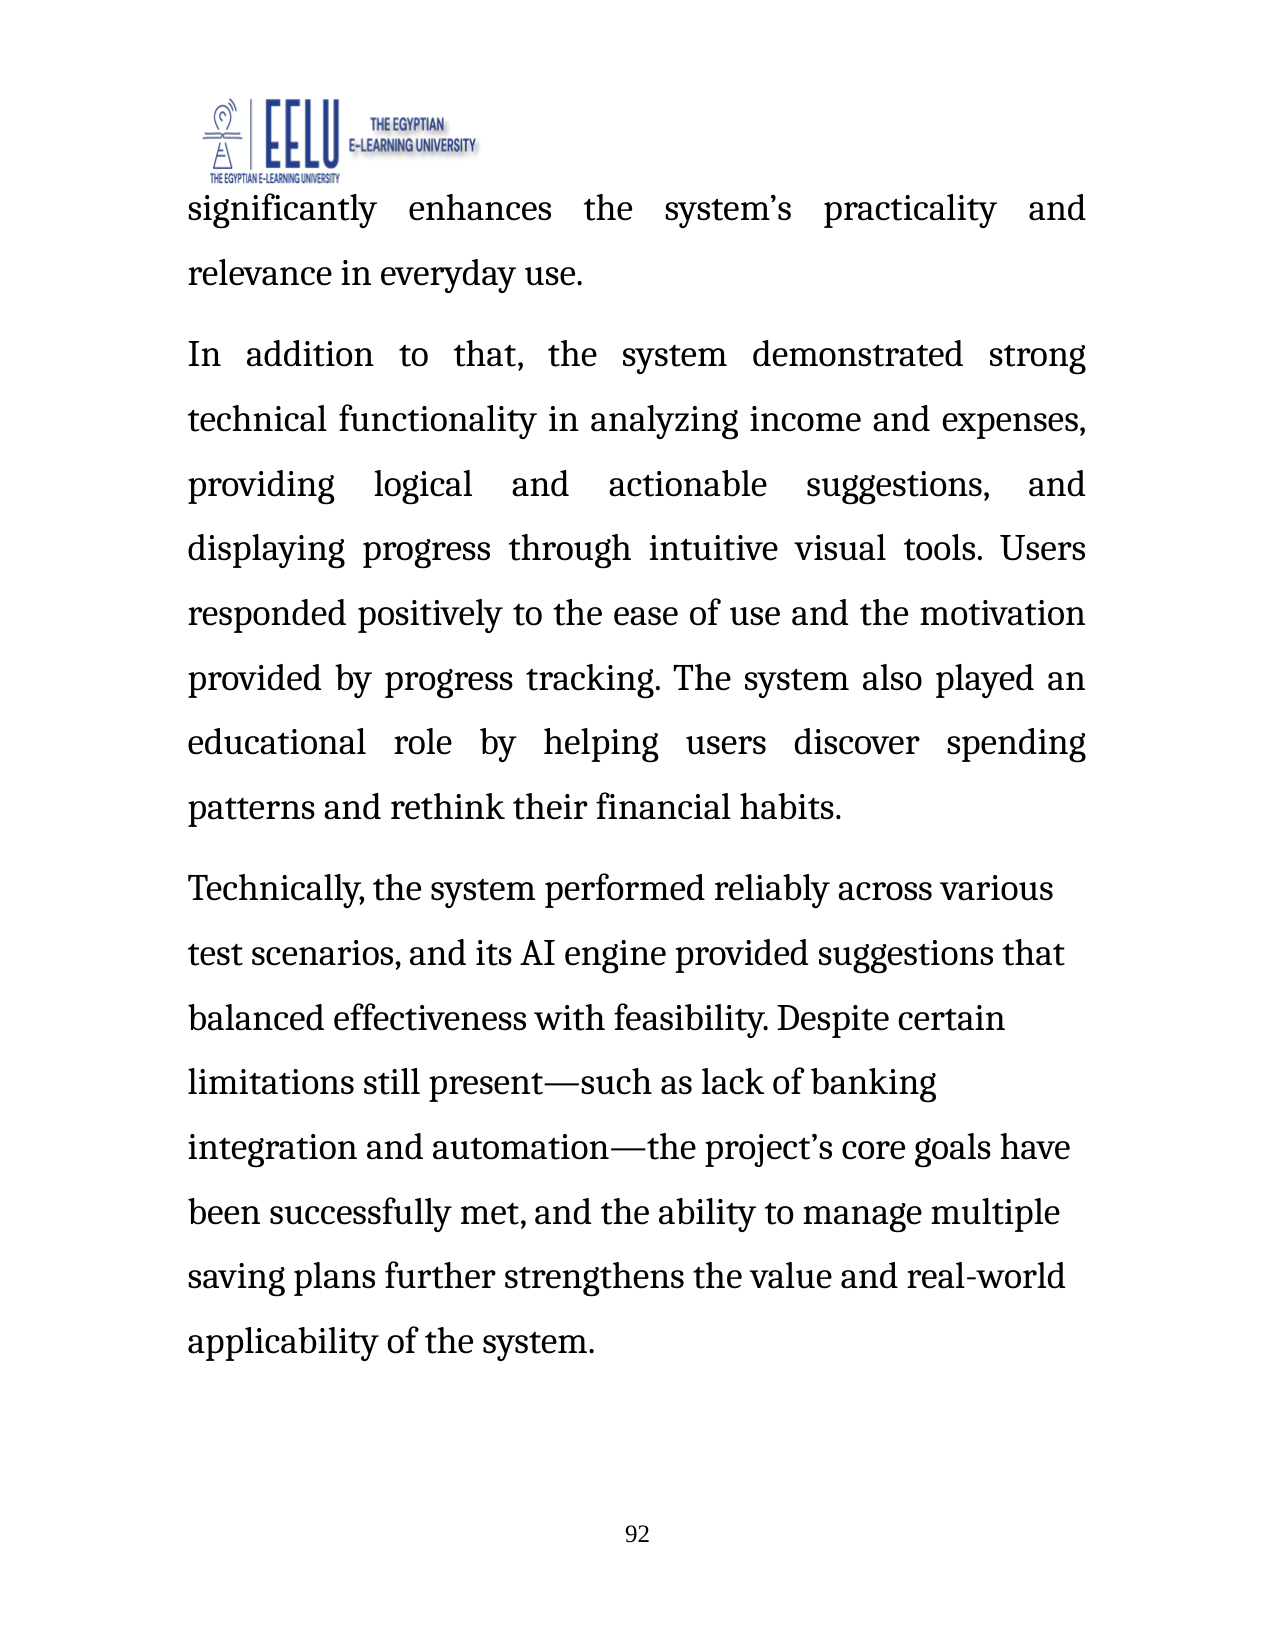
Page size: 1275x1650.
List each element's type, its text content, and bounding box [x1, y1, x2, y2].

picture [187, 73, 482, 187]
text In addition to that, the system demonstrated strong technical functionality in analyzing income and expenses, providing logical and actionable suggestions, and displaying progress through intuitive visual tools. Users responded positively to the ease of use and the motivation provided by progress tracking. The system also played an educational role by helping users discover spending patterns and rethink their financial habits. [187, 333, 1087, 829]
text Technically, the system performed reliably across various test scenarios, and its AI engine provided suggestions that balanced effectiveness with feasibility. Despite certain limitations still present—such as lack of banking integration and automation—the project’s core goals have been successfully met, and the ability to manage multiple saving plans further strengthens the value and real-world applicability of the system. [187, 867, 1087, 1363]
